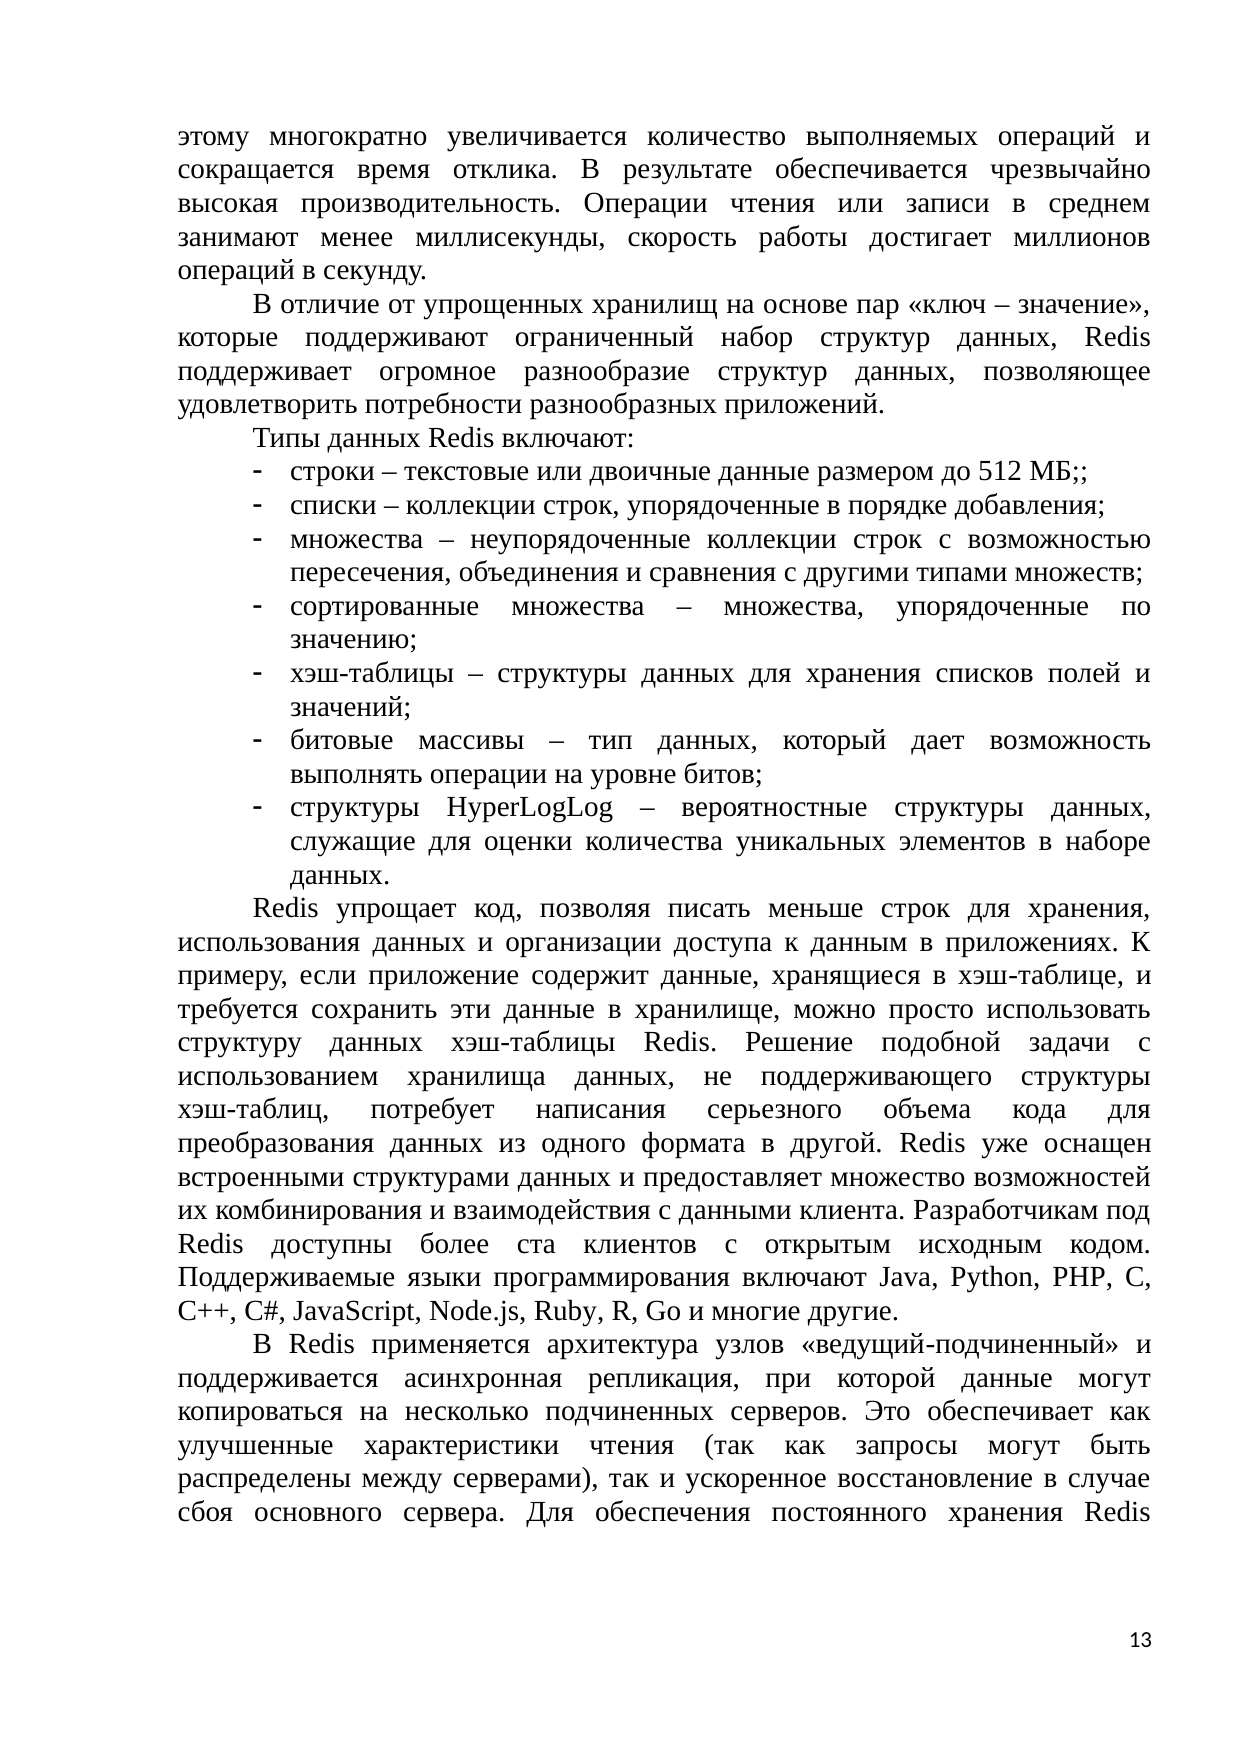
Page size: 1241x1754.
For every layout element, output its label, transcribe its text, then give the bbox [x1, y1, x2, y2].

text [177, 1326, 1152, 1528]
list битовые массивы – тип данных, который дает возможность выполнять операции на уровне битов; [252, 722, 1152, 789]
list хэш‑таблицы – структуры данных для хранения списков полей и значений; [252, 655, 1152, 722]
list строки – текстовые или двоичные данные размером до 512 МБ;; [252, 453, 1152, 487]
list структуры HyperLogLog – вероятностные структуры данных, служащие для оценки количества уникальных элементов в наборе данных. [252, 789, 1152, 890]
list списки – коллекции строк, упорядоченные в порядке добавления; [252, 487, 1152, 521]
list сортированные множества – множества, упорядоченные по значению; [252, 588, 1152, 655]
text В отличие от упрощенных хранилищ на основе пар «ключ – значение», которые поддерживают ограниченный набор структур данных, Redis поддерживает огромное разнообразие структур данных, позволяющее удовлетворить потребности разнообразных приложений. [177, 286, 1152, 420]
list множества – неупорядоченные коллекции строк с возможностью пересечения, объединения и сравнения с другими типами множеств; [252, 521, 1152, 588]
text Redis упрощает код, позволяя писать меньше строк для хранения, использования данных и организации доступа к данным в приложениях. К примеру, если приложение содержит данные, хранящиеся в хэш‑таблице, и требуется сохранить эти данные в хранилище, можно просто использовать структуру данных хэш‑таблицы Redis. Решение подобной задачи с использованием хранилища данных, не поддерживающего структуры хэш‑таблиц, потребует написания серьезного объема кода для преобразования данных из одного формата в другой. Redis уже оснащен встроенными структурами данных и предоставляет множество возможностей их комбинирования и взаимодействия с данными клиента. Разработчикам под Redis доступны более ста клиентов с открытым исходным кодом. Поддерживаемые языки программирования включают Java, Python, PHP, C, C++, C#, JavaScript, Node.js, Ruby, R, Go и многие другие. [177, 890, 1152, 1326]
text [177, 118, 1152, 286]
text Типы данных Redis включают: [177, 420, 1152, 453]
